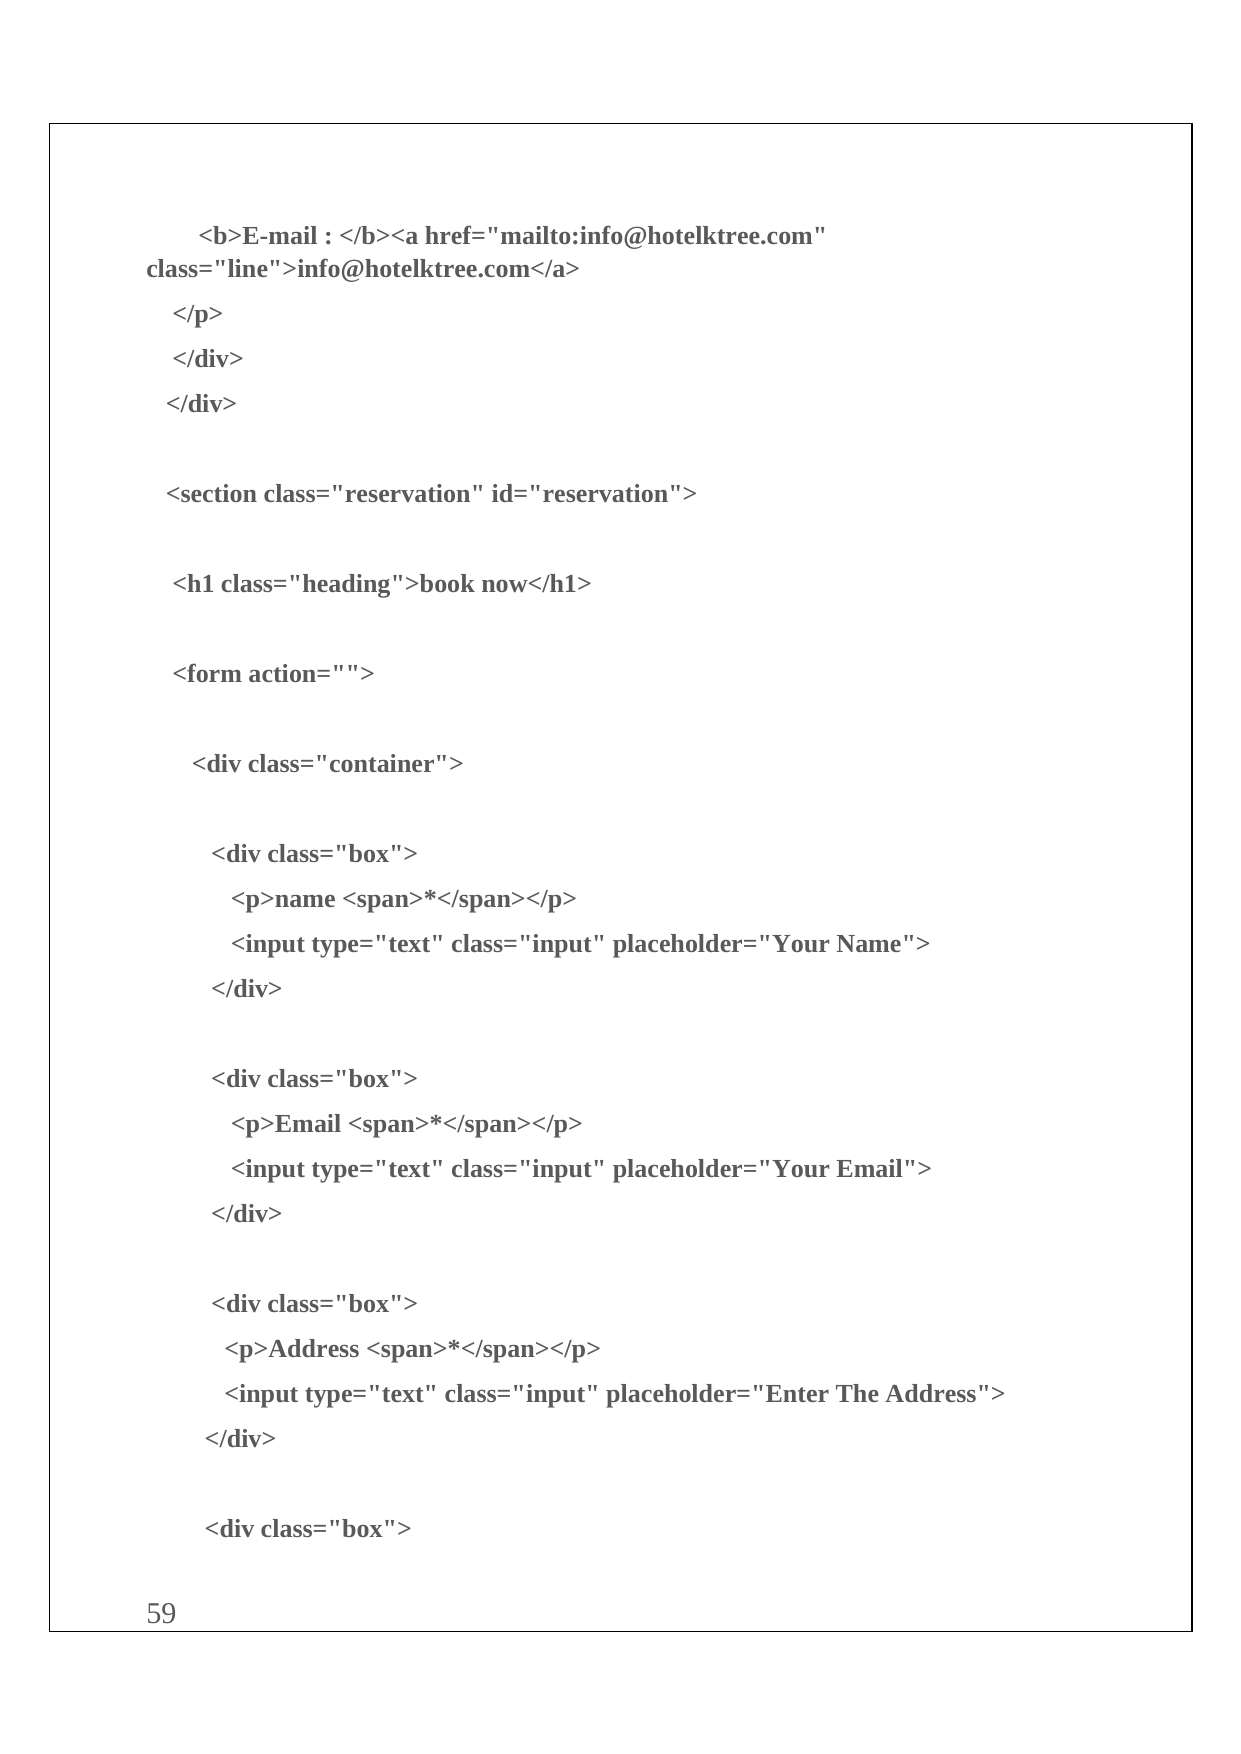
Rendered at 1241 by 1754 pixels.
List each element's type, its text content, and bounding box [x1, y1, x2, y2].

text <p>Email <span>*</span></p> [146, 1108, 1213, 1138]
text <div class="box"> [146, 1513, 1213, 1543]
text <div class="container"> [146, 748, 1213, 778]
text <p>Address <span>*</span></p> [146, 1333, 1213, 1363]
text <b>E-mail : </b><a href="mailto:info@hotelktree.com" class="line">info@hotelktree.com</a> [146, 220, 1213, 283]
text <div class="box"> [146, 1288, 1213, 1318]
text </div> [146, 388, 1213, 418]
text </div> [146, 973, 1213, 1003]
text <p>name <span>*</span></p> [146, 883, 1213, 913]
text <form action=""> [146, 658, 1213, 688]
text <input type="text" class="input" placeholder="Enter The Address"> [146, 1378, 1213, 1408]
text <div class="box"> [146, 1063, 1213, 1093]
text <section class="reservation" id="reservation"> [146, 478, 1213, 508]
text <div class="box"> [146, 838, 1213, 868]
text <input type="text" class="input" placeholder="Your Name"> [146, 928, 1213, 958]
text <input type="text" class="input" placeholder="Your Email"> [146, 1153, 1213, 1183]
text <h1 class="heading">book now</h1> [146, 568, 1213, 598]
text </p> [146, 298, 1213, 328]
text </div> [146, 1198, 1213, 1228]
text </div> [146, 1423, 1213, 1453]
text </div> [146, 343, 1213, 373]
